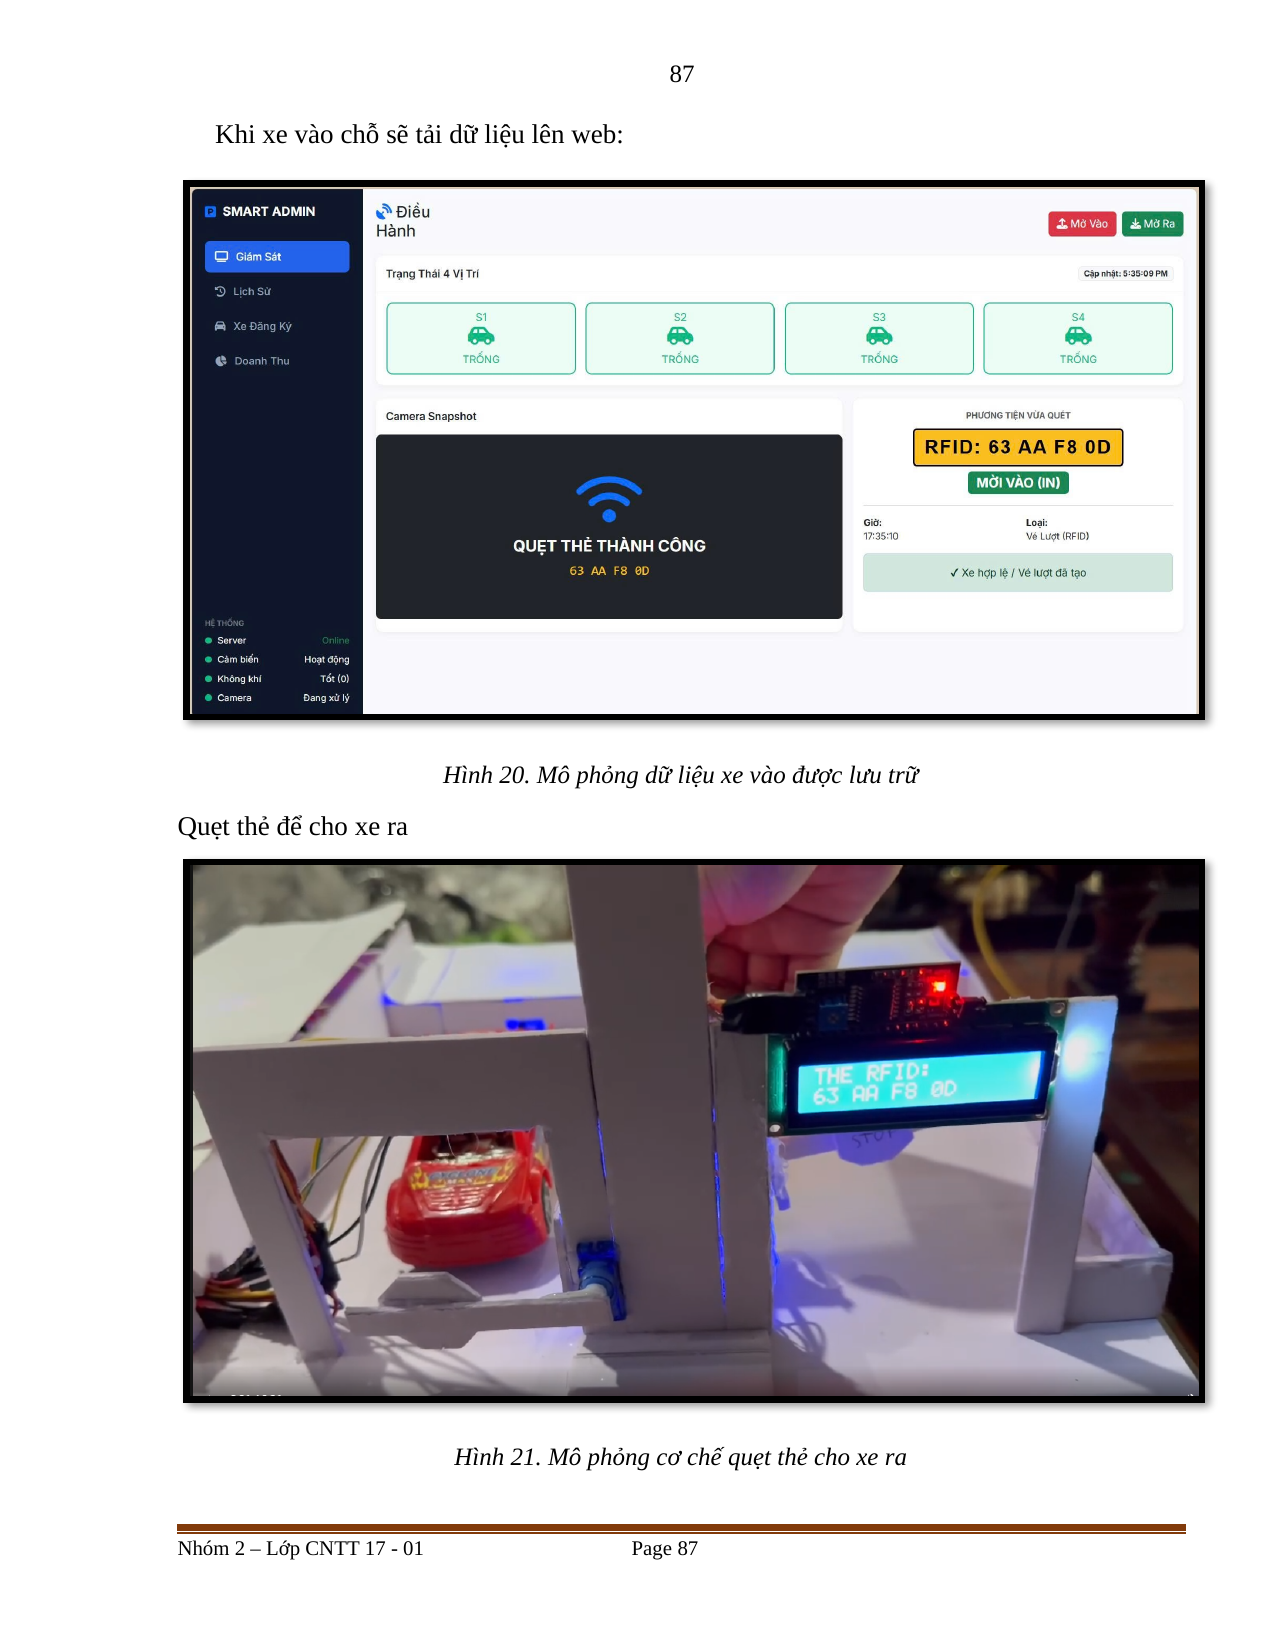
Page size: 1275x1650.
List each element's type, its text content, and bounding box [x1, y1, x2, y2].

picture [190, 865, 1199, 1396]
text Khi xe vào chỗ sẽ tải dữ liệu lên web: [215, 118, 1186, 149]
picture [190, 187, 1199, 714]
text Hình 21. Mô phỏng cơ chế quẹt thẻ cho xe ra [177, 1442, 1186, 1470]
text Hình 20. Mô phỏng dữ liệu xe vào được lưu trữ [177, 760, 1186, 789]
